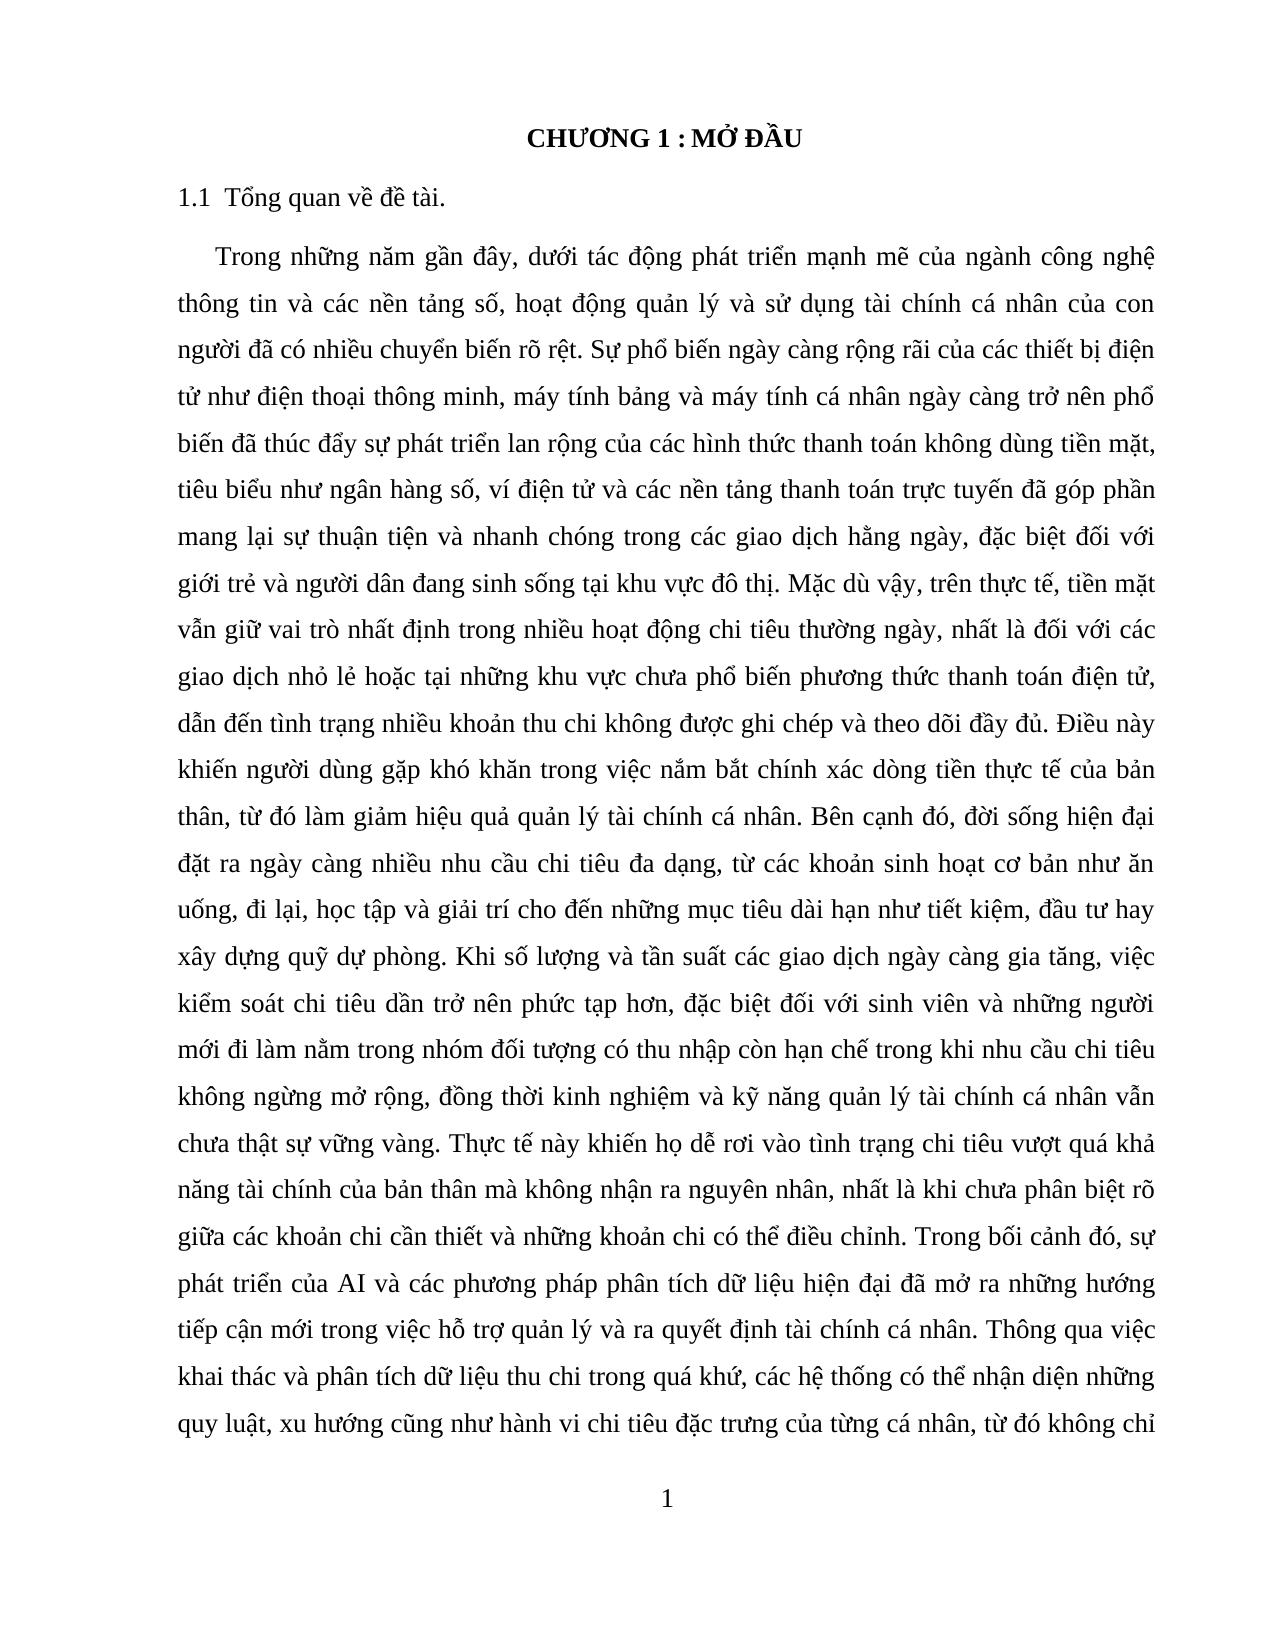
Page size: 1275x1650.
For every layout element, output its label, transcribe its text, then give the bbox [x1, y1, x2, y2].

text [177, 240, 1157, 1438]
subtitle Tổng quan về đề tài. [177, 181, 1157, 212]
subtitle MỞ ĐẦU [252, 122, 1157, 153]
